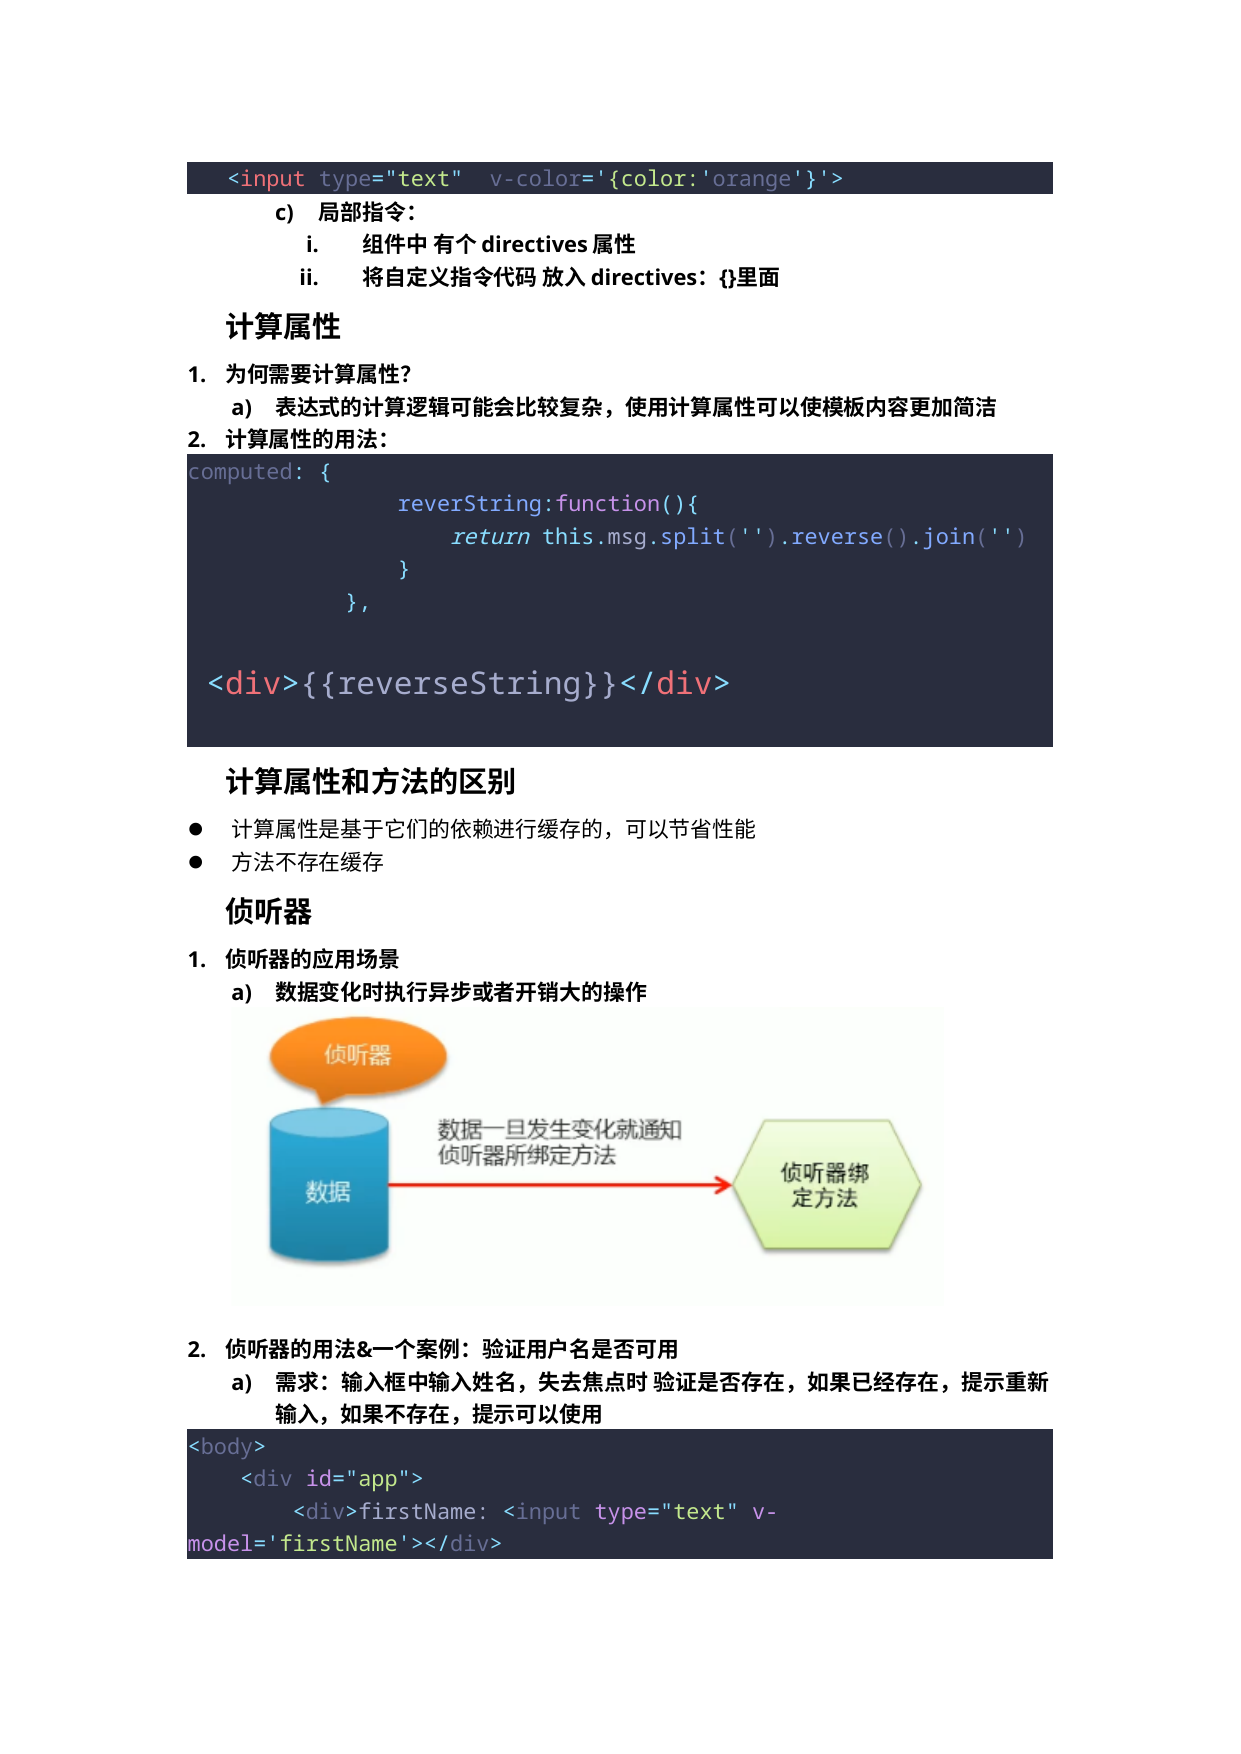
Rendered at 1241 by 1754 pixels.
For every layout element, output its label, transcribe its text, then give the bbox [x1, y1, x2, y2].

text computed: { [187, 454, 1053, 487]
list 侦听器的用法&一个案例：验证用户名是否可用 [187, 1332, 1053, 1364]
list 组件中 有个directives属性 [319, 227, 1053, 259]
list 局部指令： [275, 194, 1053, 227]
list 将自定义指令代码 放入directives：{}里面 [319, 259, 1053, 292]
text <div id="app"> [187, 1462, 1053, 1494]
text <input type="text" v-color='{color:'orange'}'> [187, 162, 1053, 194]
list 数据变化时执行异步或者开销大的操作 [231, 974, 1053, 1007]
list 计算属性的用法： [187, 422, 1053, 454]
text }, [187, 584, 1053, 617]
list 计算属性是基于它们的依赖进行缓存的，可以节省性能 [187, 812, 1053, 844]
picture [231, 1007, 944, 1306]
text 计算属性 [225, 292, 1053, 357]
list 需求：输入框中输入姓名，失去焦点时 验证是否存在，如果已经存在，提示重新输入，如果不存在，提示可以使用 [231, 1364, 1053, 1429]
text <body> [187, 1429, 1053, 1462]
text reverString:function(){ [187, 487, 1053, 519]
text <div>{{reverseString}}</div> [187, 649, 1053, 714]
text 侦听器 [225, 877, 1053, 942]
text <div>firstName: <input type="text" v-model='firstName'></div> [187, 1494, 1053, 1559]
text return this.msg.split('').reverse().join('') [187, 519, 1053, 552]
list 表达式的计算逻辑可能会比较复杂，使用计算属性可以使模板内容更加简洁 [231, 389, 1053, 422]
text 计算属性和方法的区别 [225, 747, 1053, 812]
list 侦听器的应用场景 [187, 942, 1053, 974]
list 为何需要计算属性？ [187, 357, 1053, 389]
list 方法不存在缓存 [187, 844, 1053, 877]
text } [187, 552, 1053, 584]
